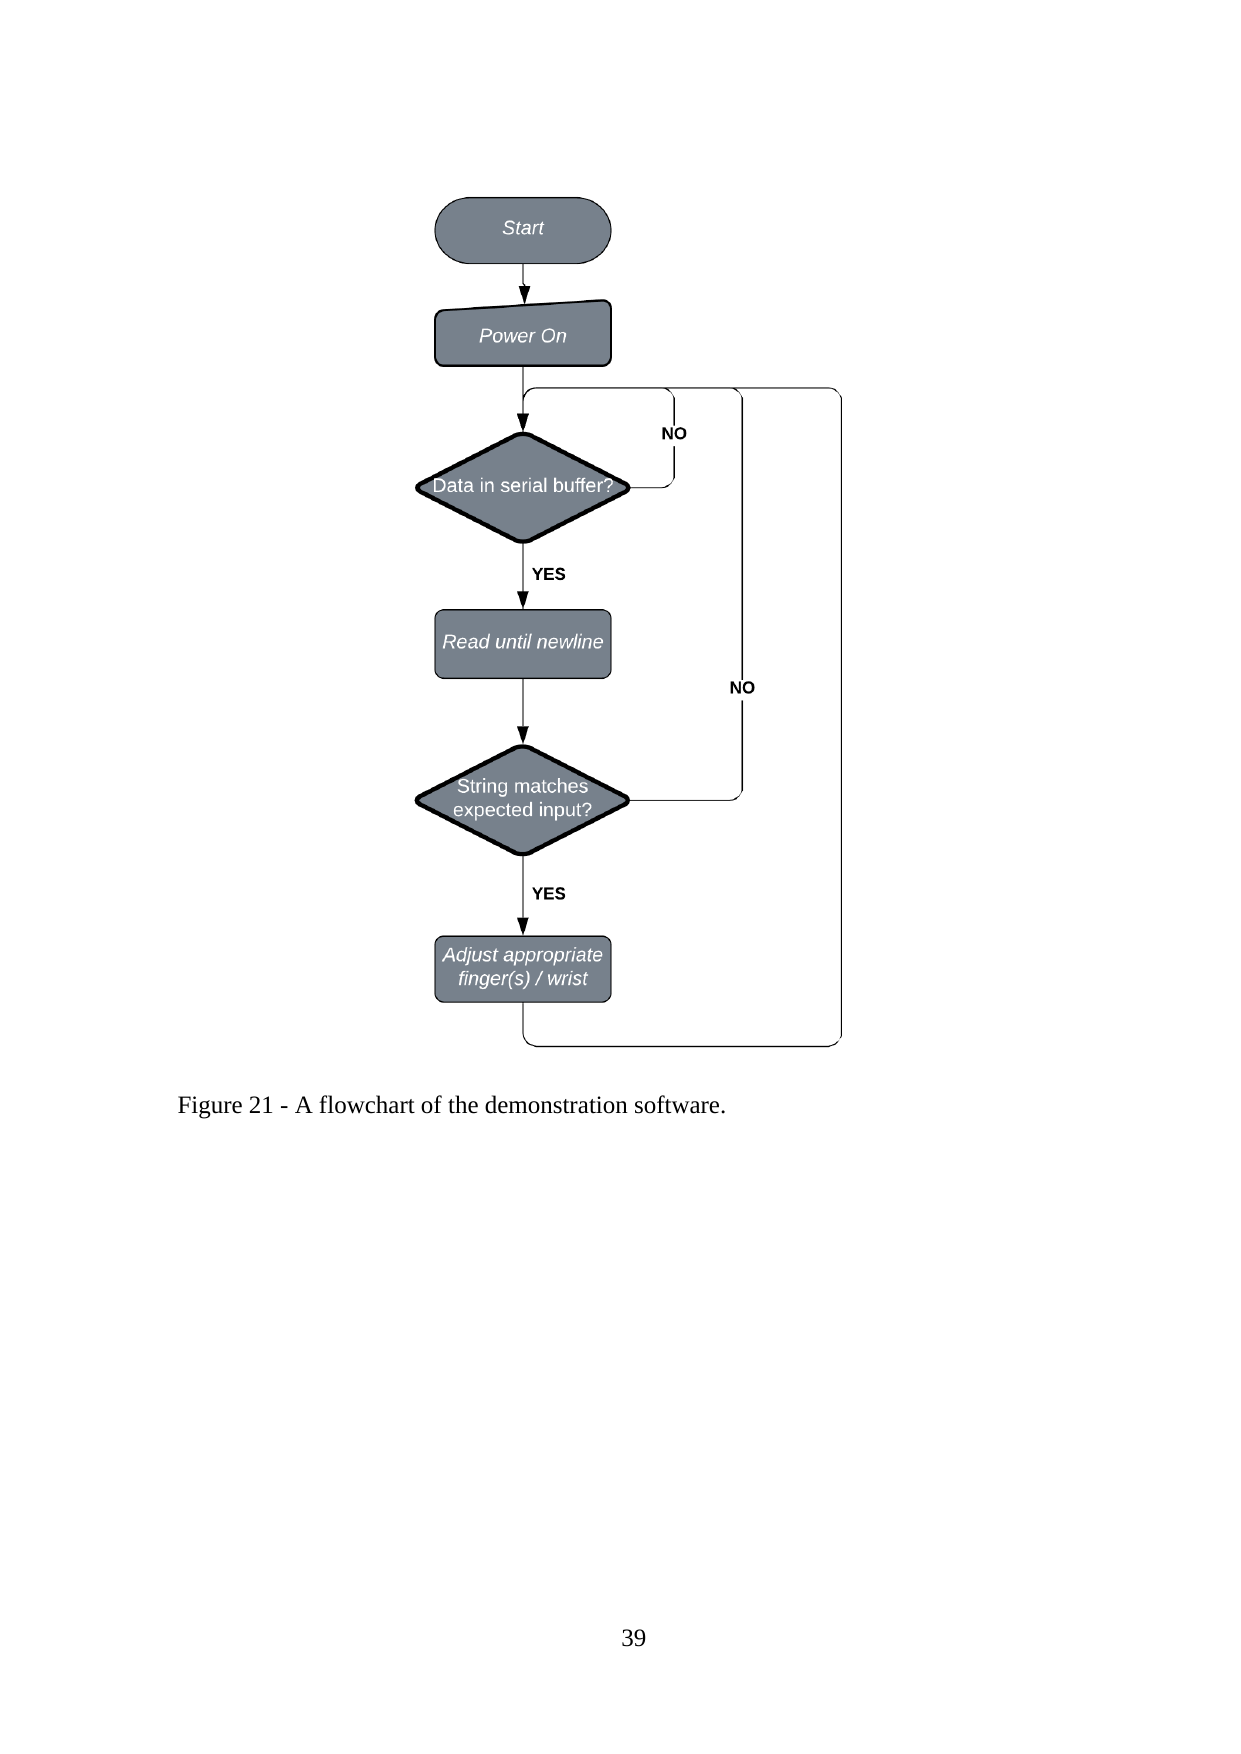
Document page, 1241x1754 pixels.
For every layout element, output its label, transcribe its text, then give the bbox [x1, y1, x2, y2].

picture [396, 177, 871, 1091]
